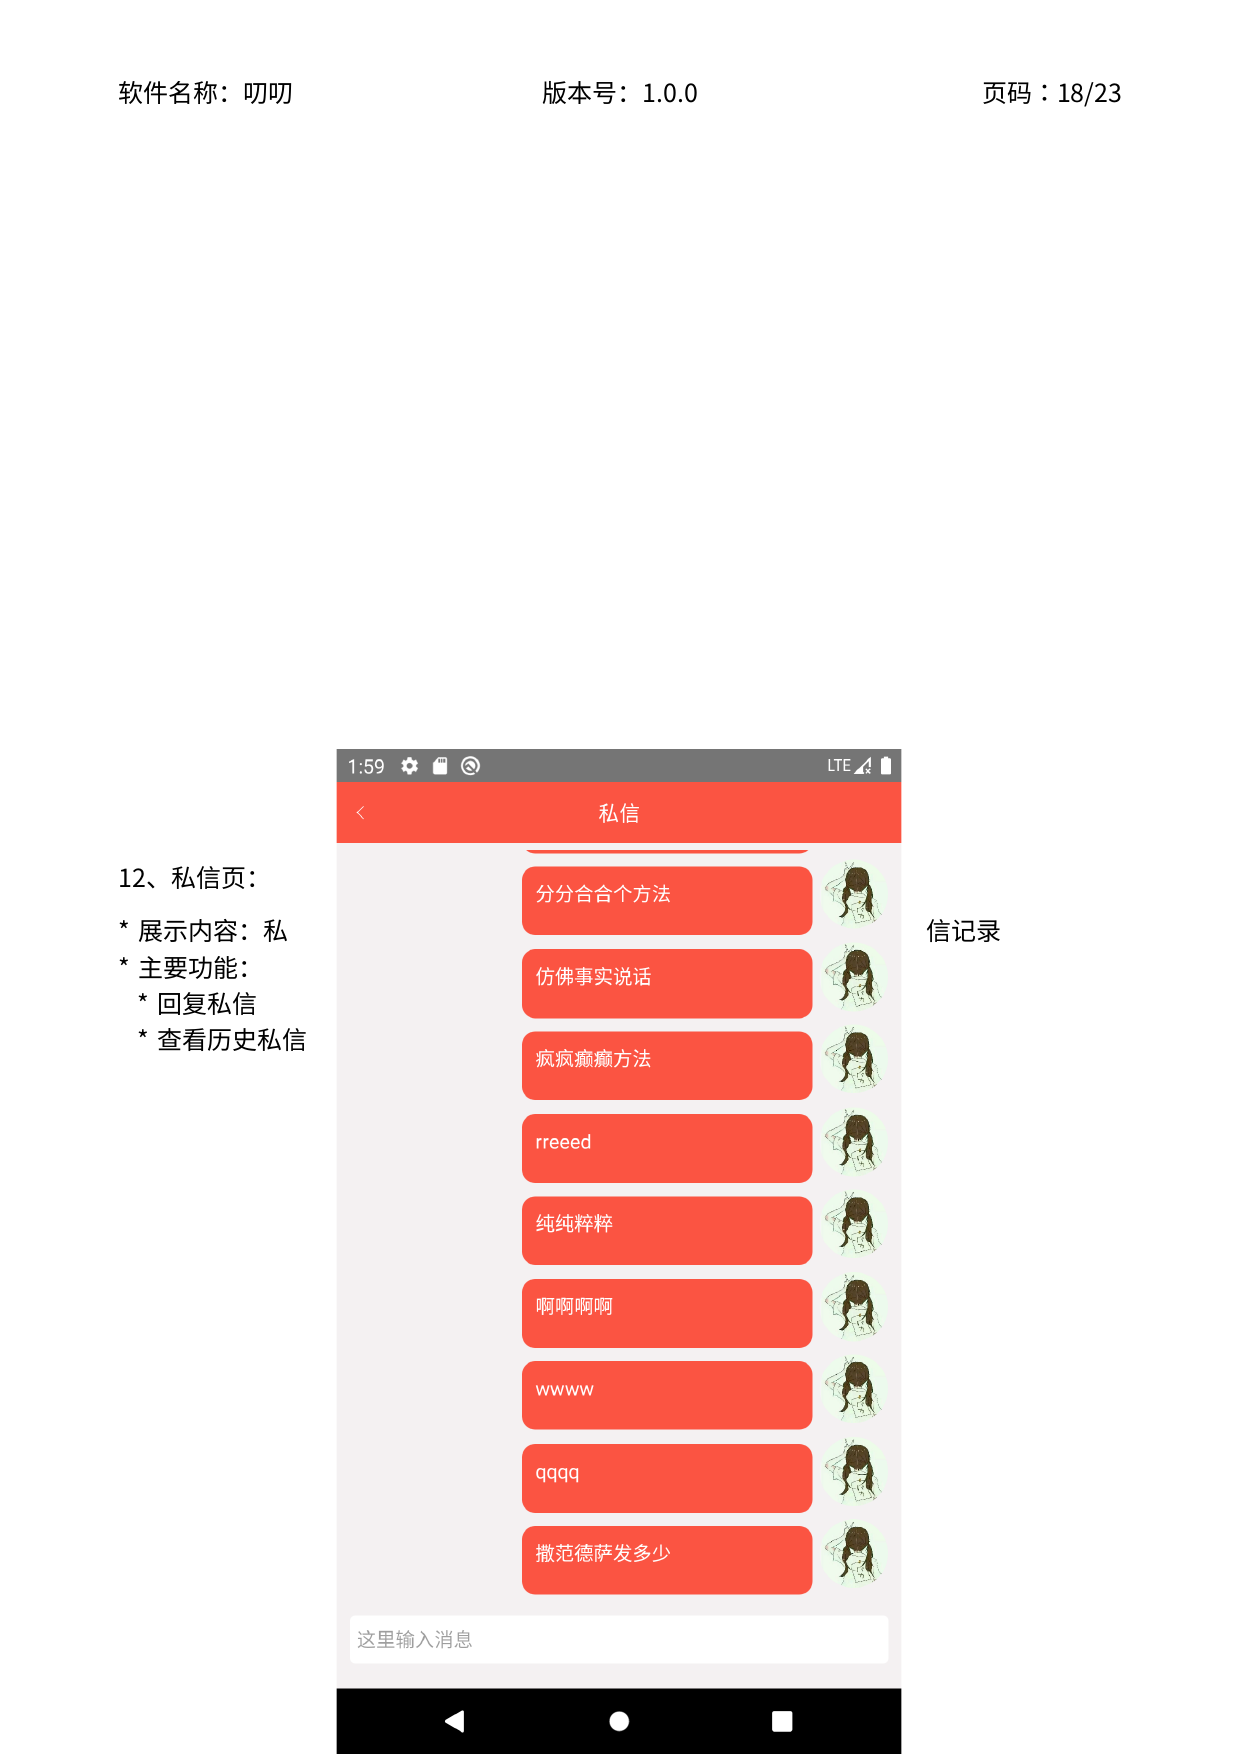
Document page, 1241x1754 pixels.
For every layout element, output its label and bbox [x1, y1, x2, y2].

picture [336, 72, 902, 1077]
